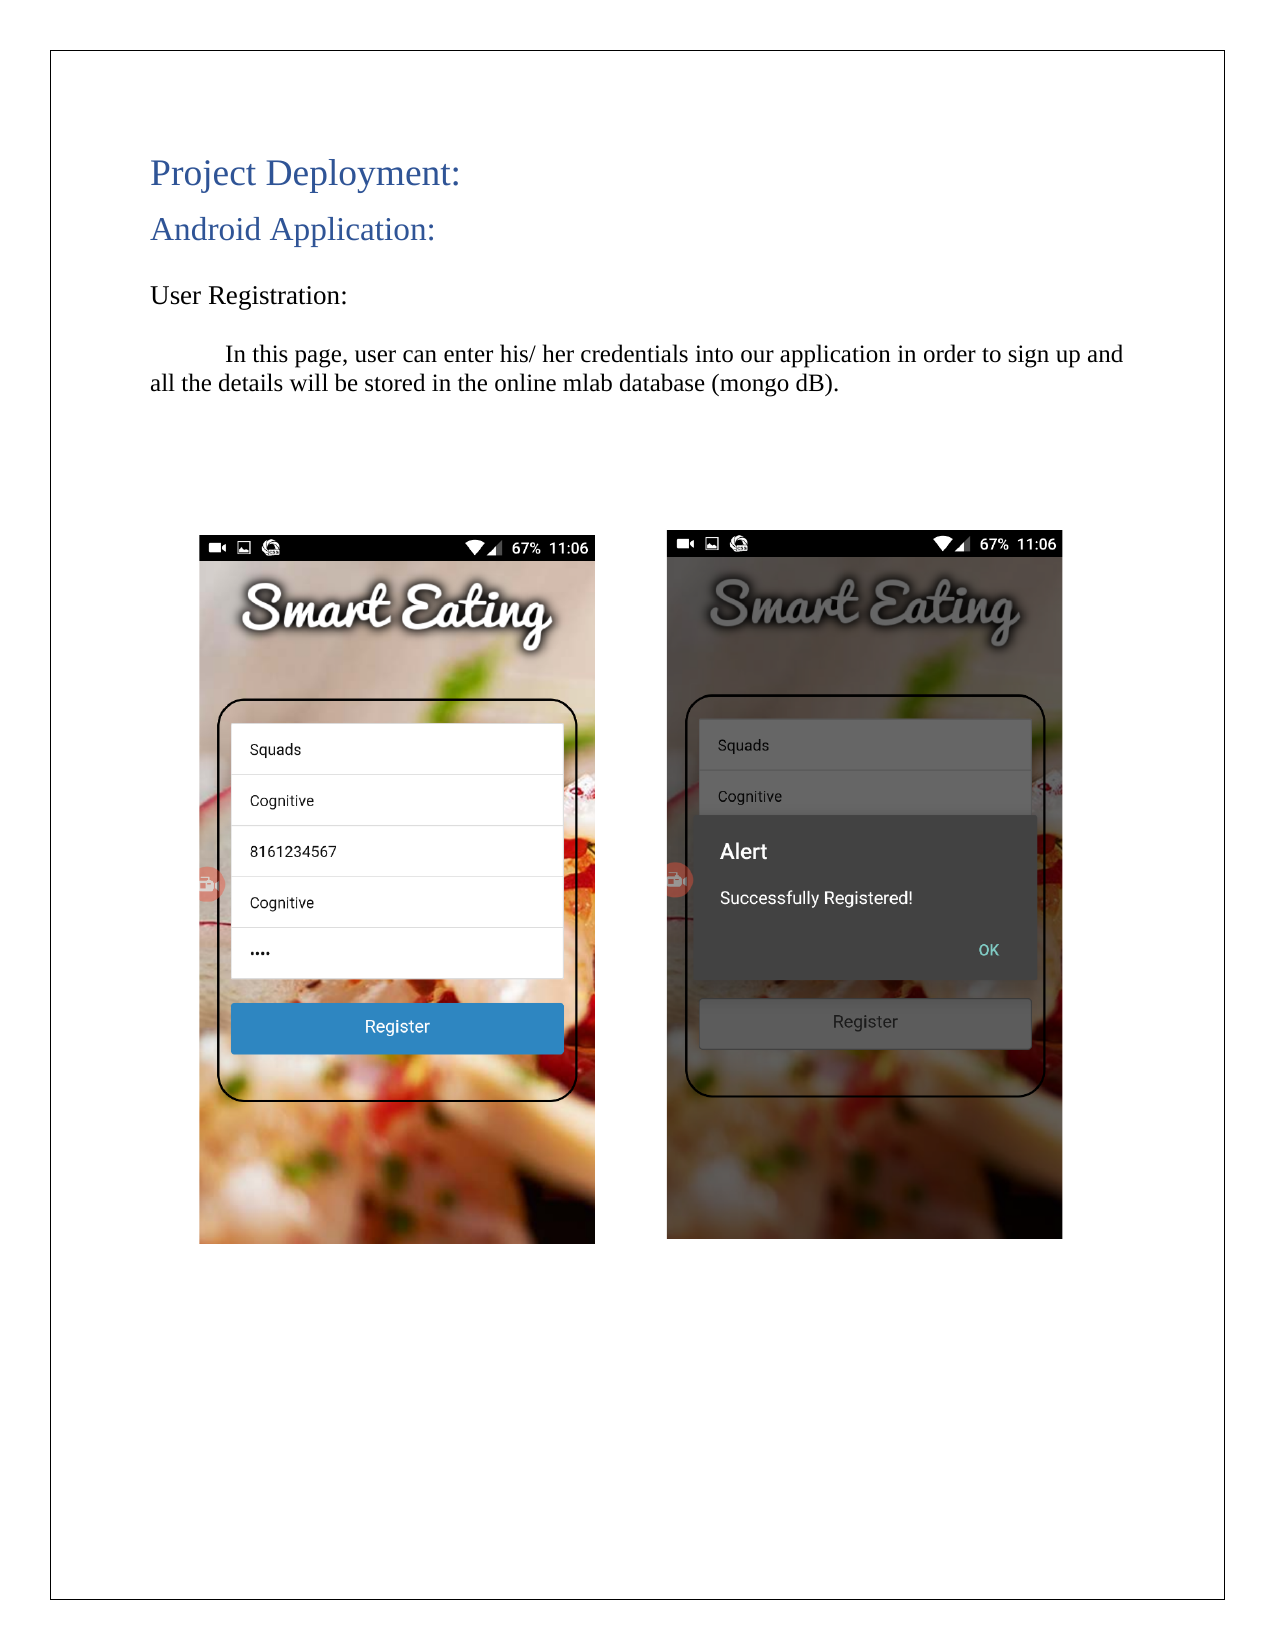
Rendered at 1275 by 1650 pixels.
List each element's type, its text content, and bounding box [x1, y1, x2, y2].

subtitle Project Deployment: [150, 150, 1125, 193]
text In this page, user can enter his/ her credentials into our application in order to sign up and all the details will be stored in the online mlab database (mongo dB). [150, 339, 1125, 397]
subtitle Android Application: [150, 209, 1125, 247]
picture [197, 535, 595, 1241]
text User Registration: [150, 279, 1125, 310]
picture [665, 530, 1063, 1237]
